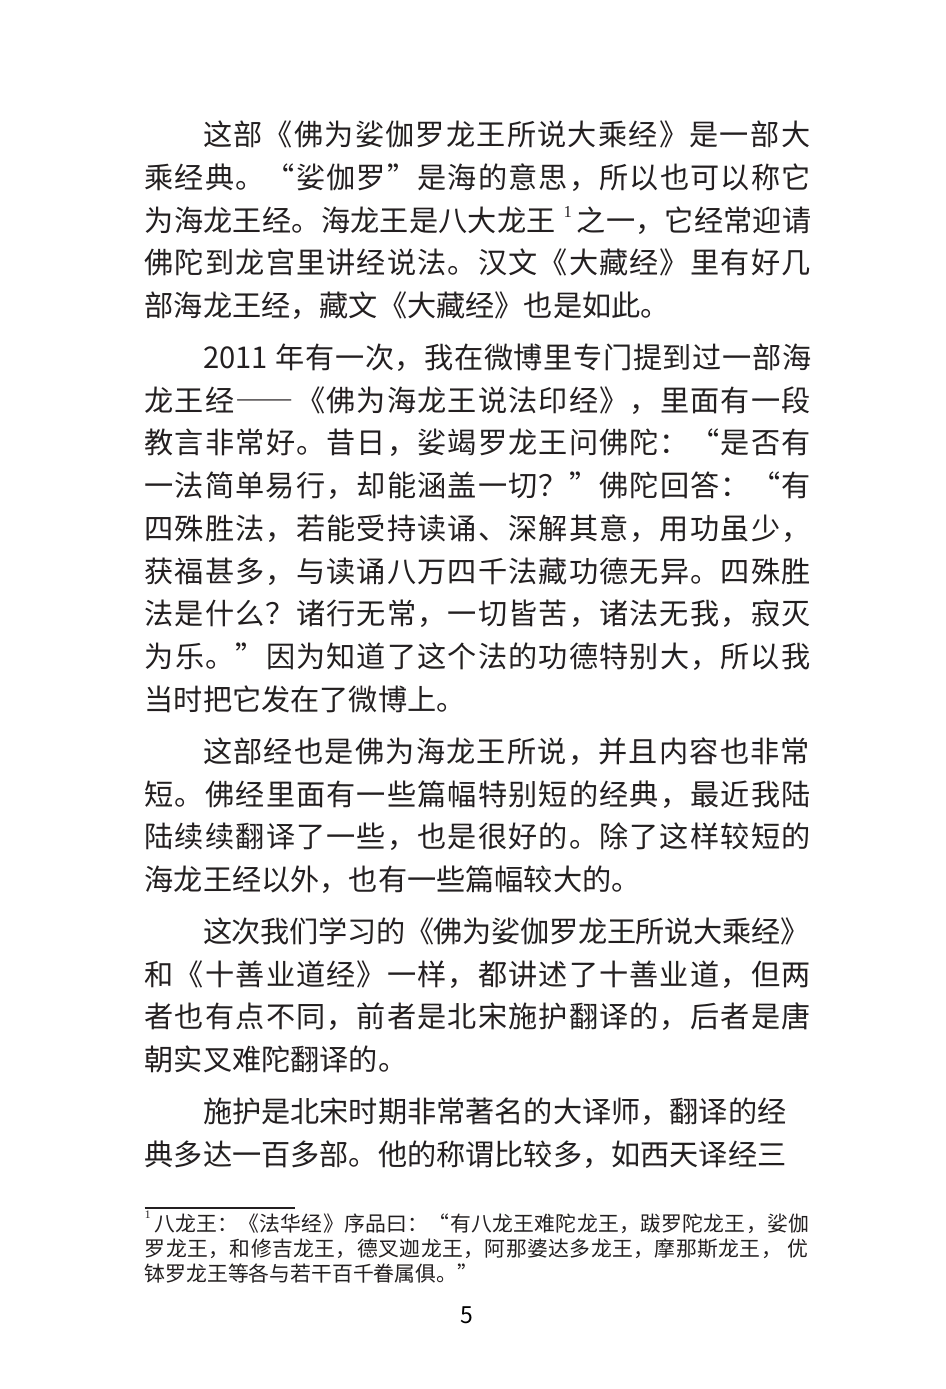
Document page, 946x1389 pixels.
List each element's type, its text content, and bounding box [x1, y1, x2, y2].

text 1 八龙王：《法华经》序品曰：“有八龙王难陀龙王，跋罗陀龙王，娑伽罗龙王，和修吉龙王，德叉迦龙王，阿那婆达多龙王，摩那斯龙王， 优钵罗龙王等各与若干百千眷属俱。” [144, 1207, 810, 1287]
text 施护是北宋时期非常著名的大译师，翻译的经典多达一百多部。他的称谓比较多，如西天译经三 [144, 1088, 811, 1173]
text 这部《佛为娑伽罗龙王所说大乘经》是一部大乘经典。“娑伽罗”是海的意思，所以也可以称它为海龙王经。海龙王是八大龙王 1 之一，它经常迎请佛陀到龙宫里讲经说法。汉文《大藏经》里有好几部海龙王经，藏文《大藏经》也是如此。 [144, 112, 811, 325]
text 2011 年有一次，我在微博里专门提到过一部海龙王经——《佛为海龙王说法印经》，里面有一段教言非常好。昔日，娑竭罗龙王问佛陀：“是否有一法简单易行，却能涵盖一切？”佛陀回答：“有四殊胜法，若能受持读诵、深解其意，用功虽少， 获福甚多，与读诵八万四千法藏功德无异。四殊胜法是什么？诸行无常，一切皆苦，诸法无我，寂灭为乐。”因为知道了这个法的功德特别大，所以我当时把它发在了微博上。 [144, 335, 812, 719]
text 这次我们学习的《佛为娑伽罗龙王所说大乘经》和《十善业道经》一样，都讲述了十善业道，但两者也有点不同，前者是北宋施护翻译的，后者是唐朝实叉难陀翻译的。 [144, 908, 811, 1079]
text 这部经也是佛为海龙王所说，并且内容也非常短。佛经里面有一些篇幅特别短的经典，最近我陆陆续续翻译了一些，也是很好的。除了这样较短的海龙王经以外，也有一些篇幅较大的。 [144, 728, 811, 899]
